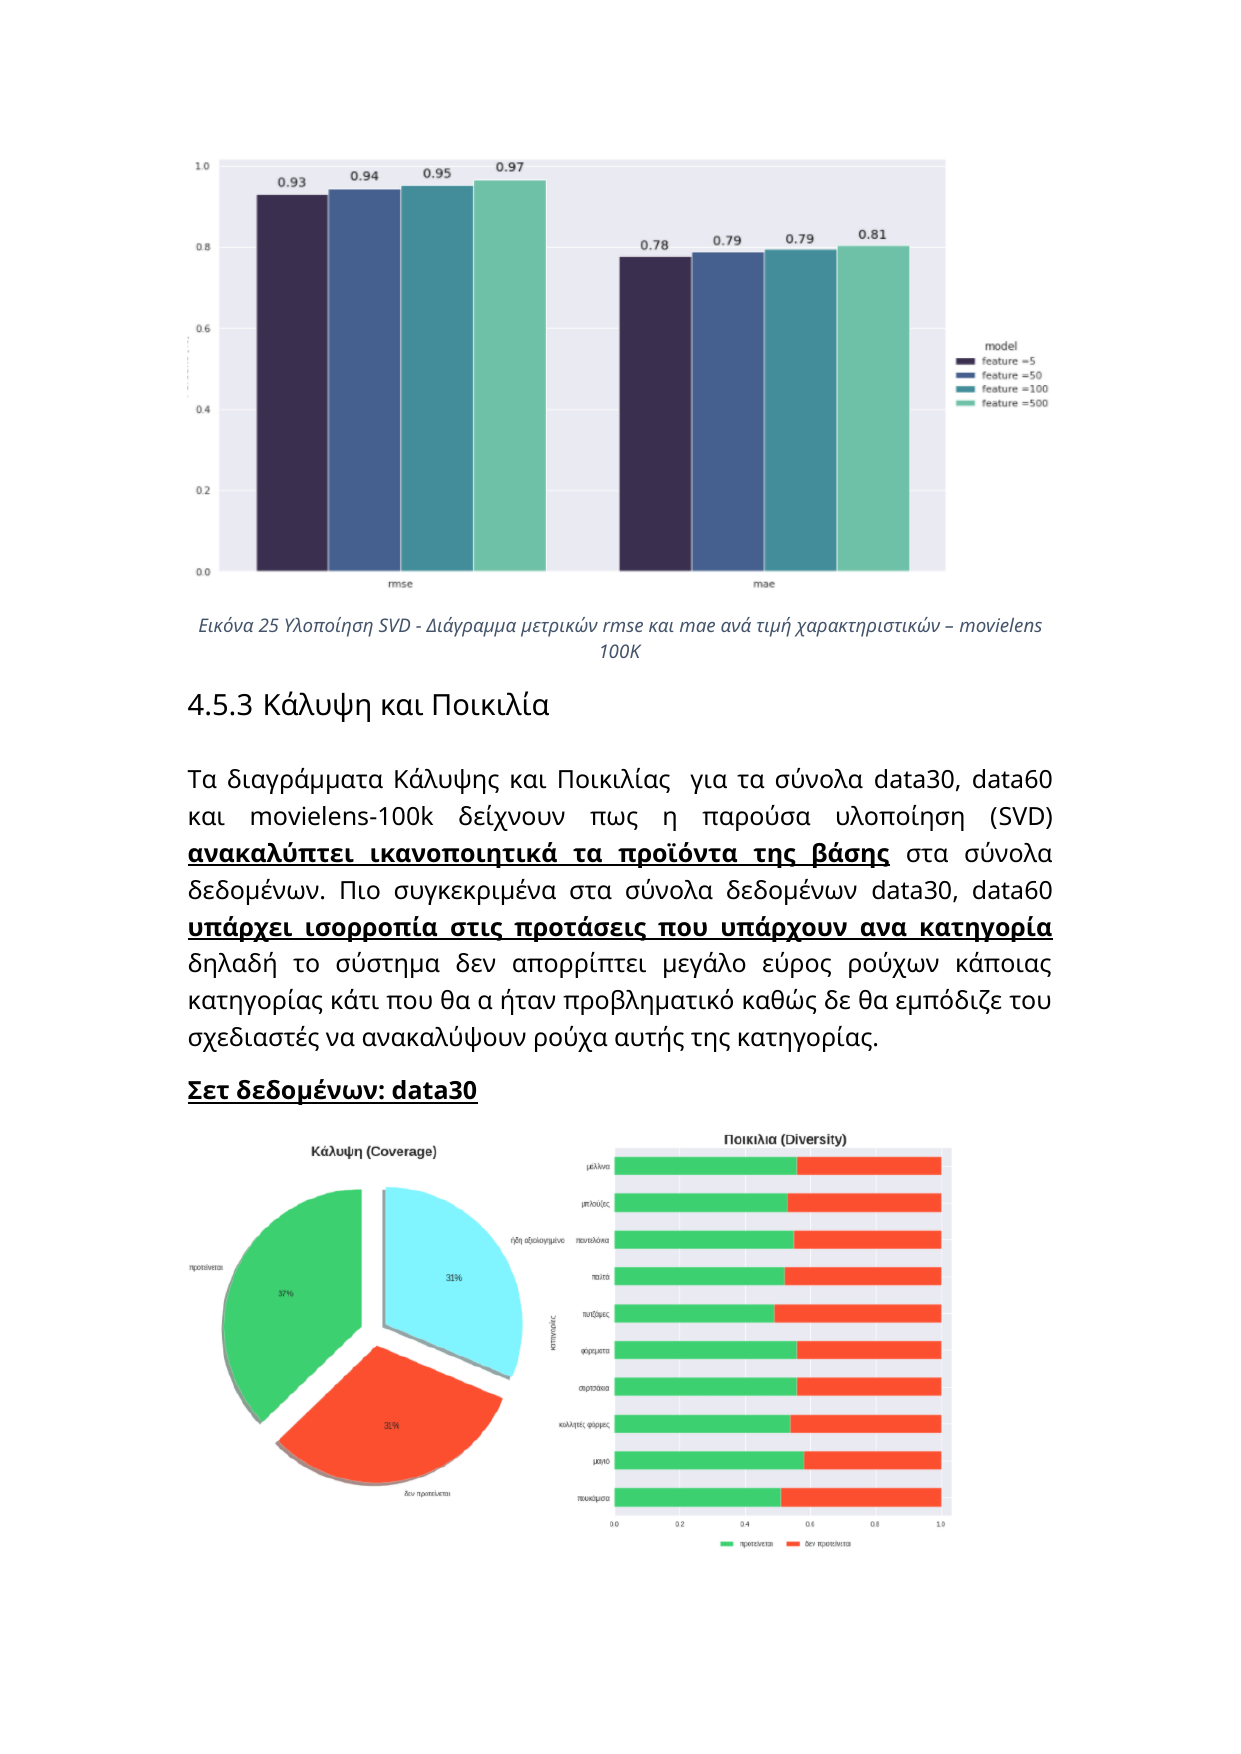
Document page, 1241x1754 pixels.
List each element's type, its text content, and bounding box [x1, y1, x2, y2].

text Σετ δεδομένων: data30 [187, 1073, 1053, 1107]
picture [187, 1126, 952, 1551]
text Τα διαγράμματα Κάλυψης και Ποικιλίας για τα σύνολα data30, data60 και movielens-100k δείχνουν πως η παρούσα υλοποίηση (SVD) ανακαλύπτει ικανοποιητικά τα προϊόντα της βάσης στα σύνολα δεδομένων. Πιο συγκεκριμένα στα σύνολα δεδομένων data30, data60 υπάρχει ισορροπία στις προτάσεις που υπάρχουν ανα κατηγορία δηλαδή το σύστημα δεν απορρίπτει μεγάλο εύρος ρούχων κάποιας κατηγορίας κάτι που θα α ήταν προβληματικό καθώς δε θα εμπόδιζε του σχεδιαστές να ανακαλύψουν ρούχα αυτής της κατηγορίας. [187, 939, 1053, 1054]
text Τα διαγράμματα Κάλυψης και Ποικιλίας για τα σύνολα data30, data60 και movielens-100k δείχνουν πως η παρούσα υλοποίηση (SVD) ανακαλύπτει ικανοποιητικά τα προϊόντα της βάσης στα σύνολα δεδομένων. Πιο συγκεκριμένα στα σύνολα δεδομένων data30, data60 υπάρχει ισορροπία στις προτάσεις που υπάρχουν ανα κατηγορία δηλαδή το σύστημα δεν απορρίπτει μεγάλο εύρος ρούχων κάποιας κατηγορίας κάτι που θα α ήταν προβληματικό καθώς δε θα εμπόδιζε του σχεδιαστές να ανακαλύψουν ρούχα αυτής της κατηγορίας. [187, 762, 1053, 938]
picture [187, 150, 1053, 592]
subtitle Κάλυψη και Ποικιλία [187, 684, 1053, 724]
